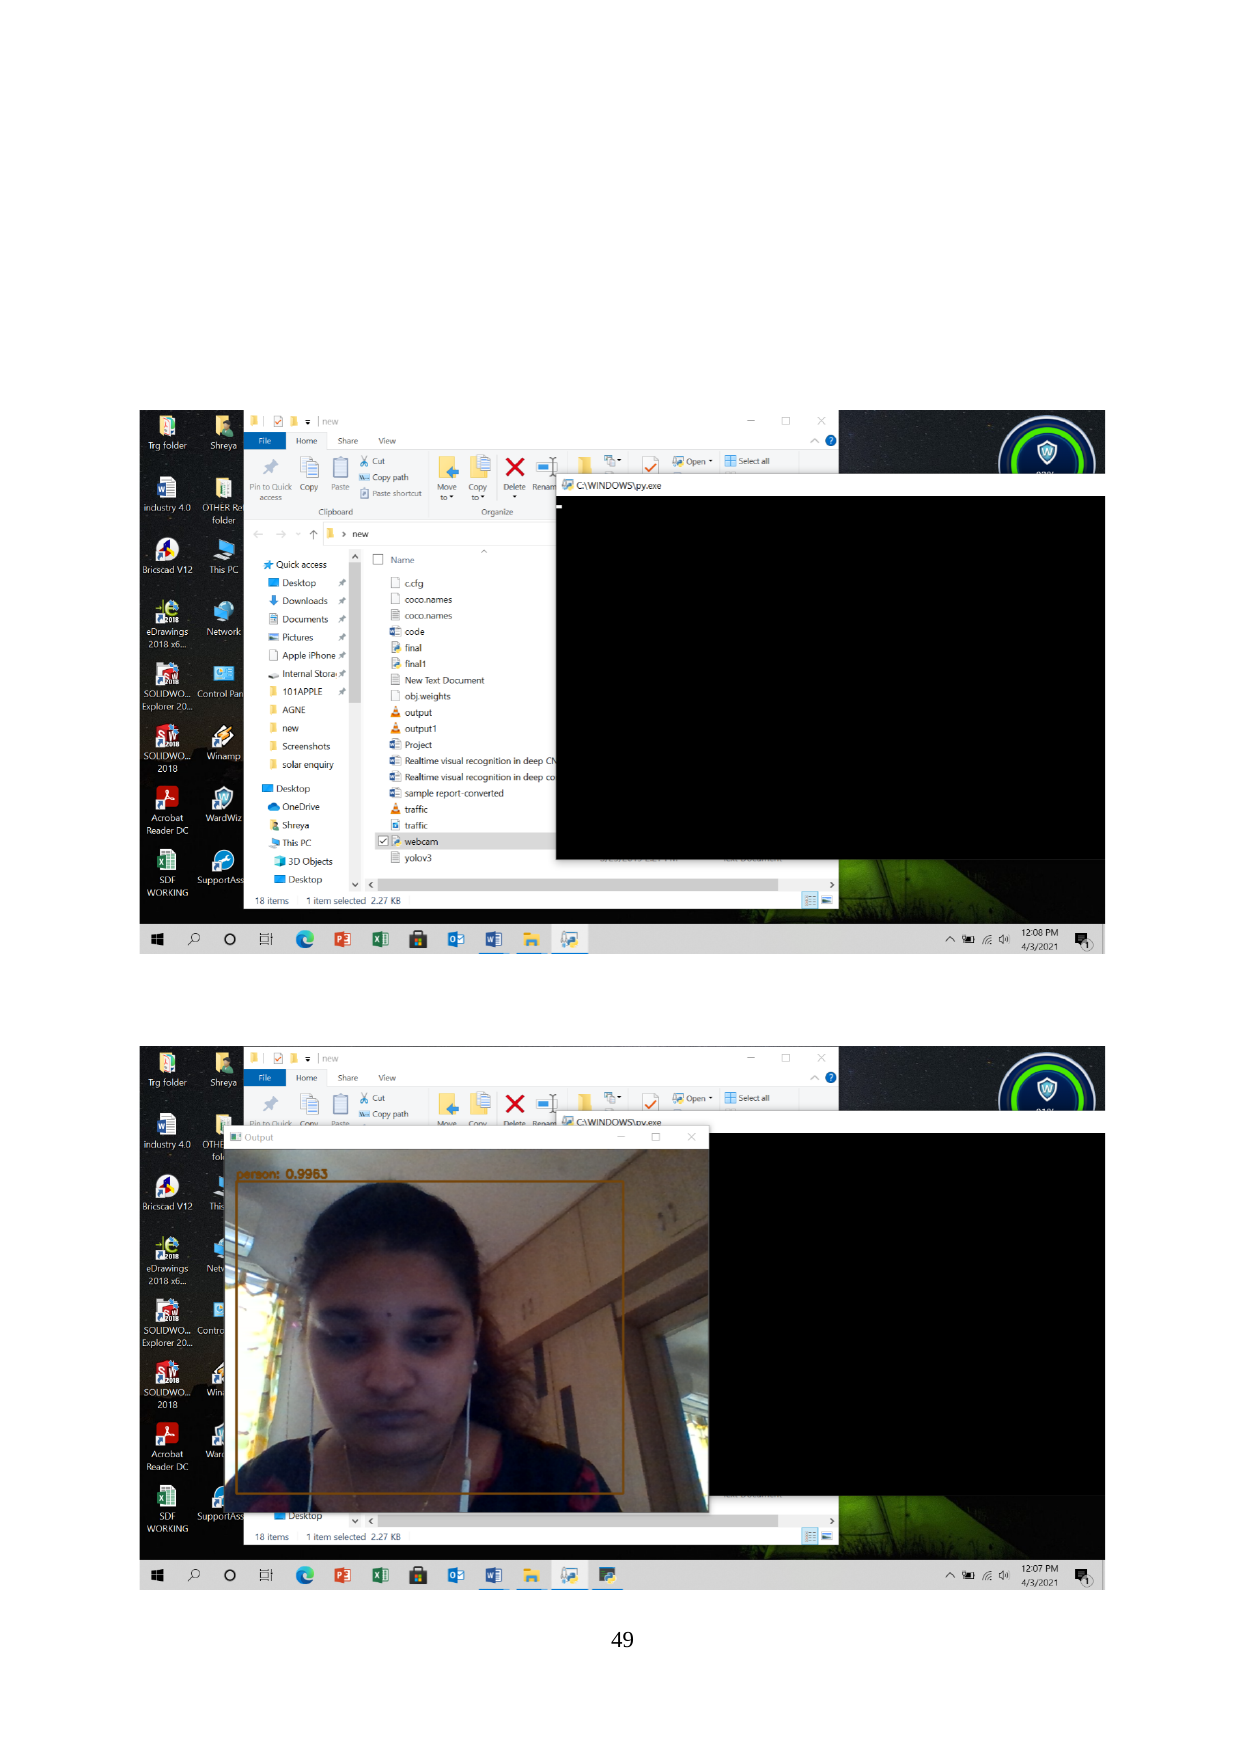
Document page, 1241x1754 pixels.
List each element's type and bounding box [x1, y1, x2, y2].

picture [139, 410, 1106, 954]
picture [139, 1046, 1106, 1590]
